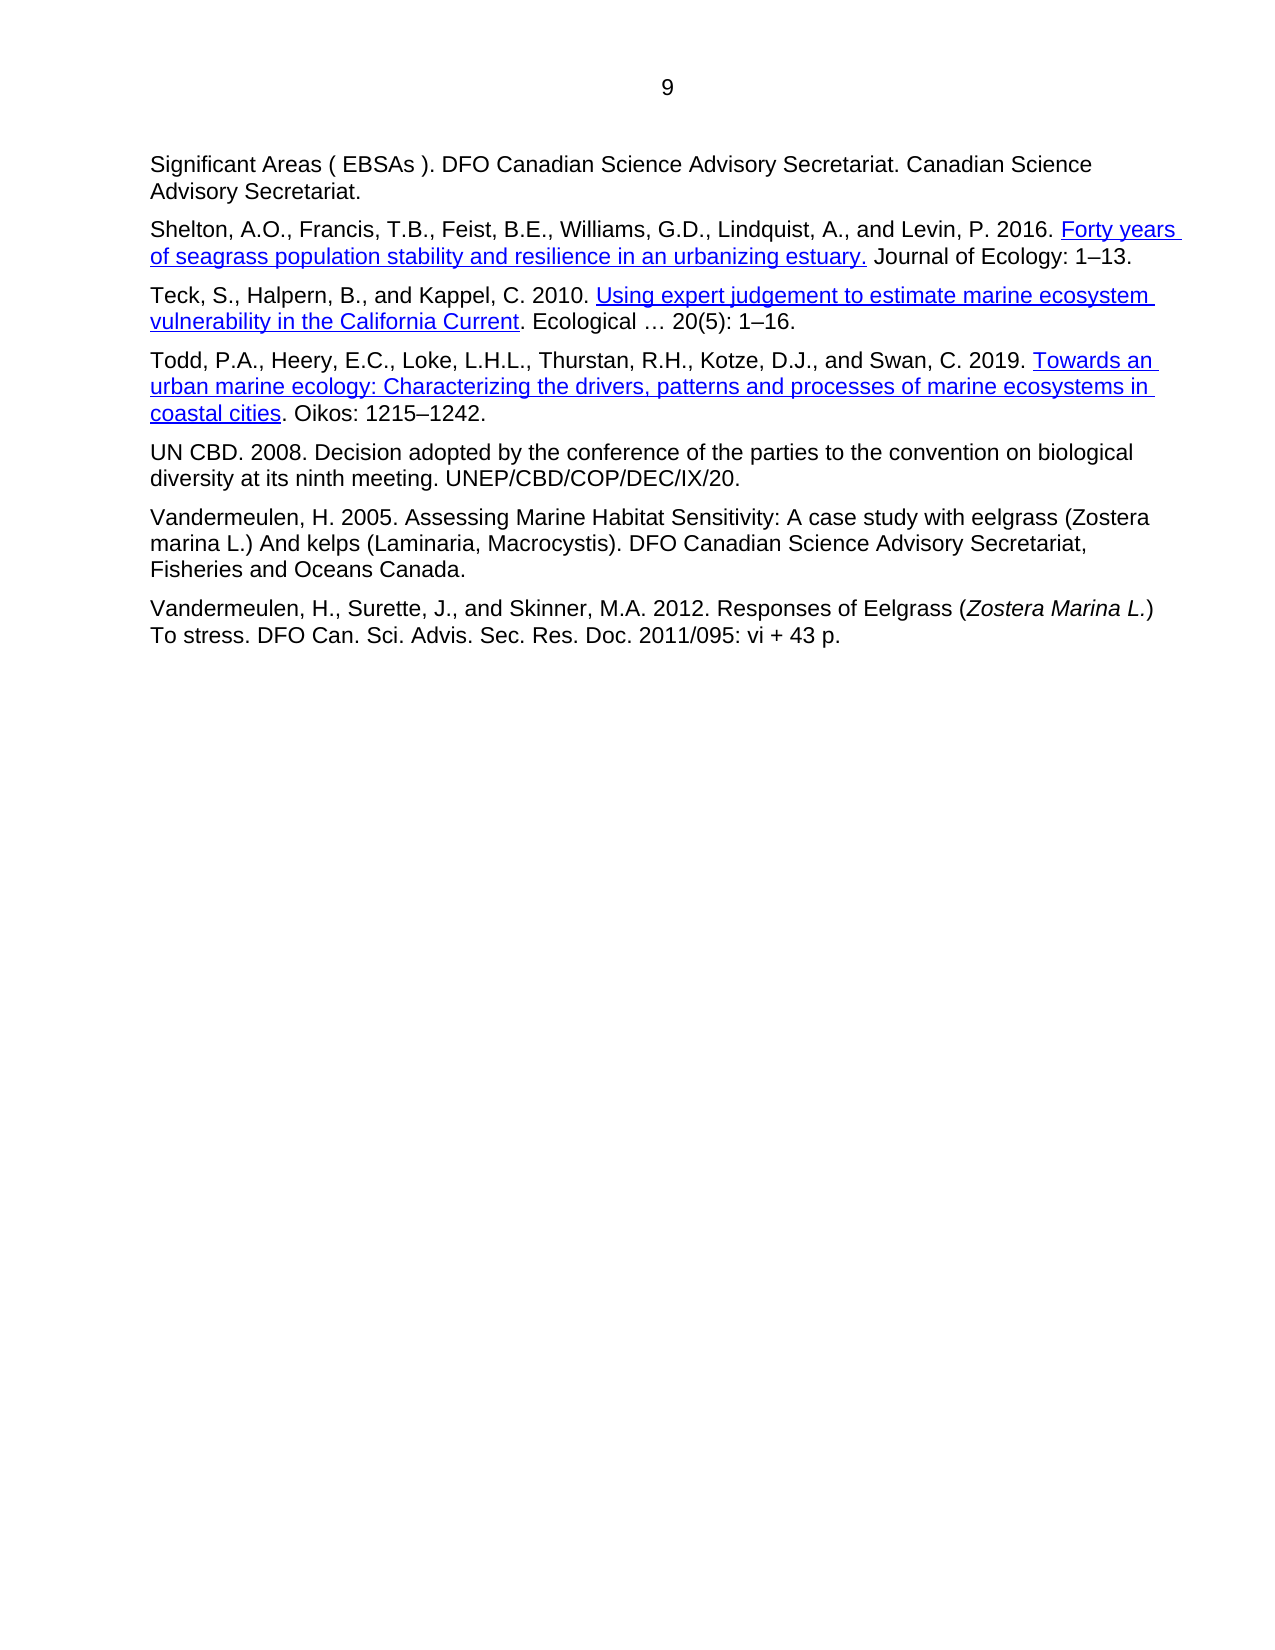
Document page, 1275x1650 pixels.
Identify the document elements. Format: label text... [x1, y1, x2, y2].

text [150, 151, 1185, 204]
text Vandermeulen, H. 2005. Assessing Marine Habitat Sensitivity: A case study with eelgrass (Zostera marina L.) And kelps (Laminaria, Macrocystis). DFO Canadian Science Advisory Secretariat, Fisheries and Oceans Canada. [150, 504, 1185, 583]
text Shelton, A.O., Francis, T.B., Feist, B.E., Williams, G.D., Lindquist, A., and Levin, P. 2016. Forty years of seagrass population stability and resilience in an urbanizing estuary. Journal of Ecology: 1–13. [150, 216, 1185, 269]
text Todd, P.A., Heery, E.C., Loke, L.H.L., Thurstan, R.H., Kotze, D.J., and Swan, C. 2019. Towards an urban marine ecology: Characterizing the drivers, patterns and processes of marine ecosystems in coastal cities. Oikos: 1215–1242. [150, 347, 1185, 426]
text UN CBD. 2008. Decision adopted by the conference of the parties to the convention on biological diversity at its ninth meeting. UNEP/CBD/COP/DEC/IX/20. [150, 438, 1185, 491]
text Vandermeulen, H., Surette, J., and Skinner, M.A. 2012. Responses of Eelgrass (Zostera Marina L.) To stress. DFO Can. Sci. Advis. Sec. Res. Doc. 2011/095: vi + 43 p. [150, 595, 1185, 648]
text Teck, S., Halpern, B., and Kappel, C. 2010. Using expert judgement to estimate marine ecosystem vulnerability in the California Current. Ecological … 20(5): 1–16. [150, 282, 1185, 334]
